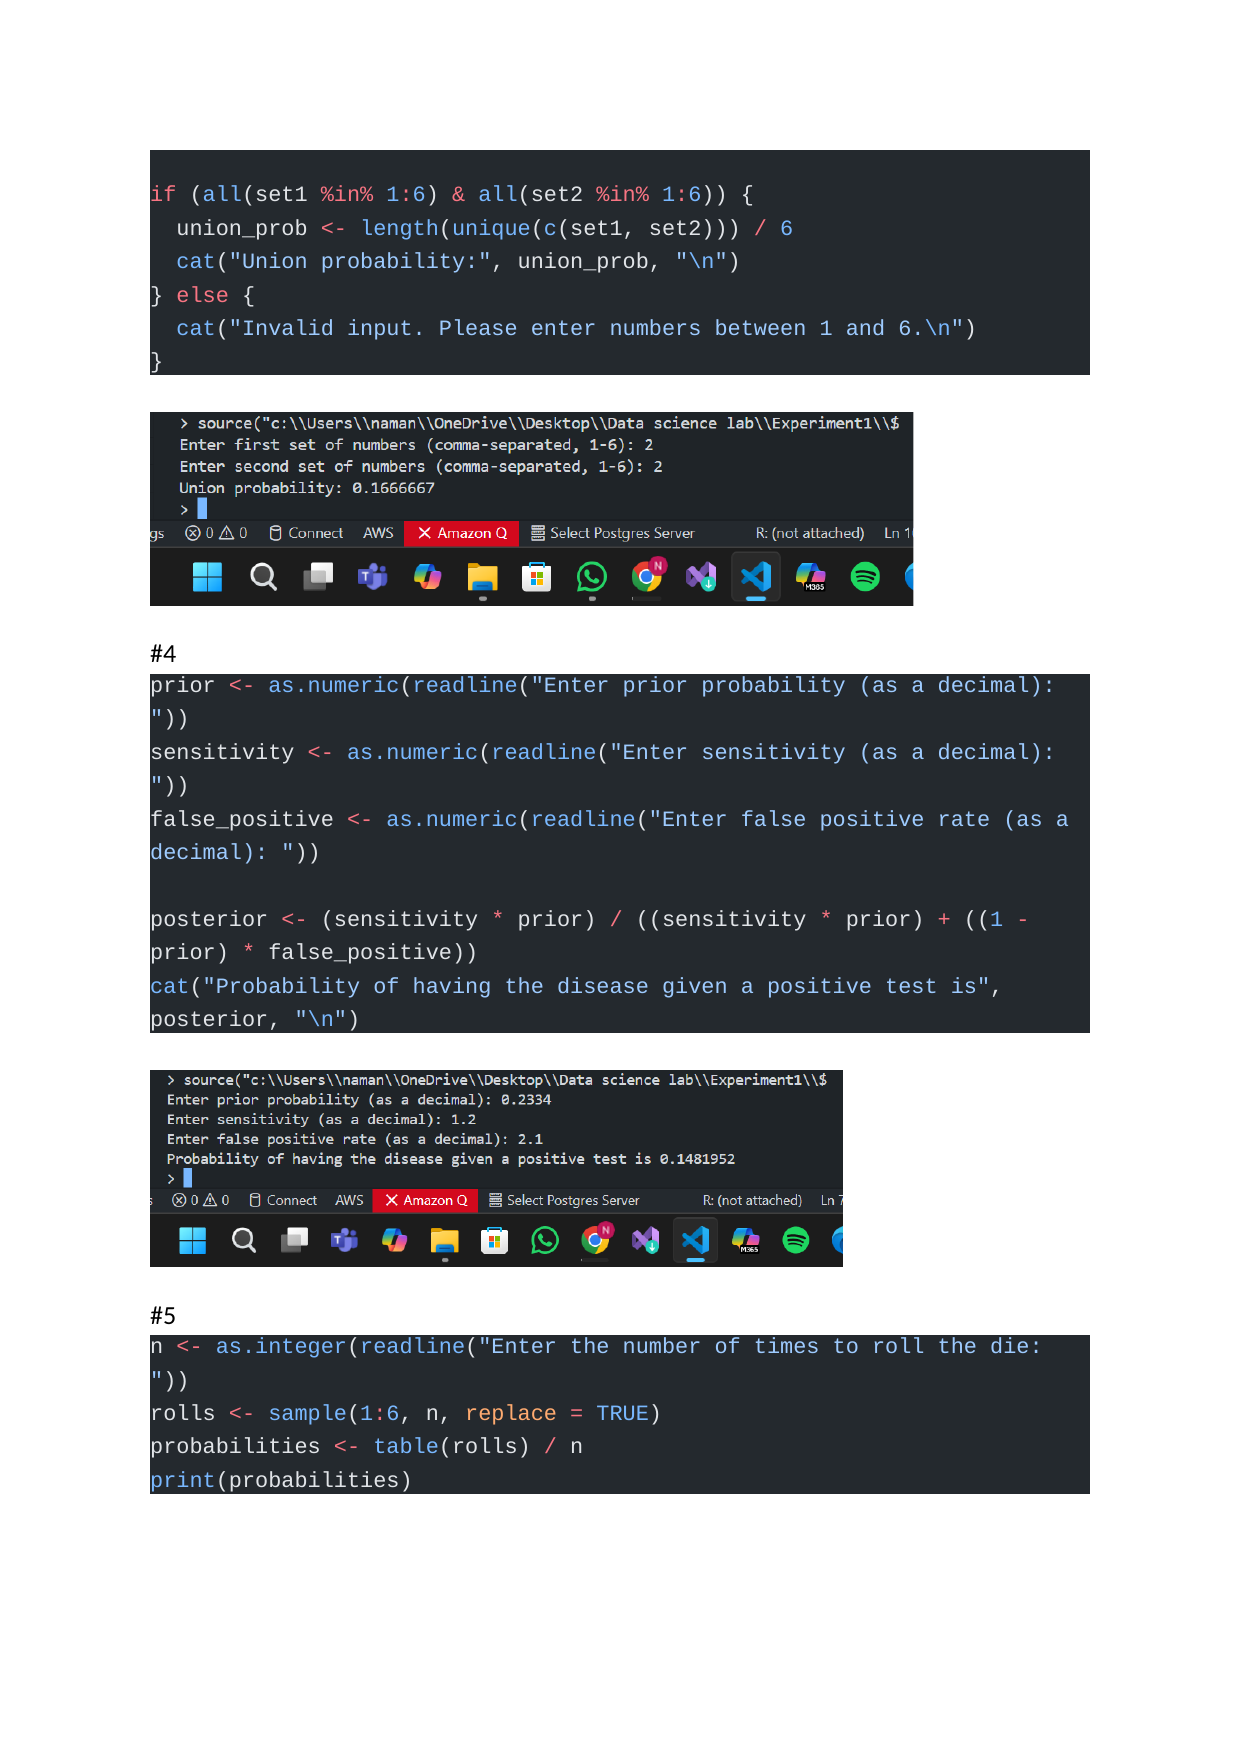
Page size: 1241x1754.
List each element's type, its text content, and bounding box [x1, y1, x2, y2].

text } else { [150, 284, 1090, 308]
text n <- as.integer(readline("Enter the number of times to roll the die: ")) [150, 1335, 1090, 1393]
text rolls <- sample(1:6, n, replace = TRUE) [150, 1402, 1090, 1427]
text prior <- as.numeric(readline("Enter prior probability (as a decimal): ")) [150, 674, 1090, 732]
text cat("Union probability:", union_prob, "\n") [150, 250, 1090, 275]
text false_positive <- as.numeric(readline("Enter false positive rate (as a decimal): ")) [150, 808, 1090, 866]
text sensitivity <- as.numeric(readline("Enter sensitivity (as a decimal): ")) [150, 741, 1090, 799]
text if (all(set1 %in% 1:6) & all(set2 %in% 1:6)) { [150, 183, 1090, 208]
text } [150, 351, 1090, 375]
picture [150, 1070, 843, 1267]
text cat("Probability of having the disease given a positive test is", posterior, "\n") [150, 975, 1090, 1033]
text #4 [150, 638, 1090, 669]
text union_prob <- length(unique(c(set1, set2))) / 6 [150, 217, 1090, 242]
picture [150, 412, 914, 606]
text posterior <- (sensitivity * prior) / ((sensitivity * prior) + ((1 - prior) * false_positive)) [150, 908, 1090, 966]
text #5 [150, 1299, 1090, 1331]
text cat("Invalid input. Please enter numbers between 1 and 6.\n") [150, 317, 1090, 342]
text probabilities <- table(rolls) / n [150, 1436, 1090, 1460]
text print(probabilities) [150, 1469, 1090, 1494]
